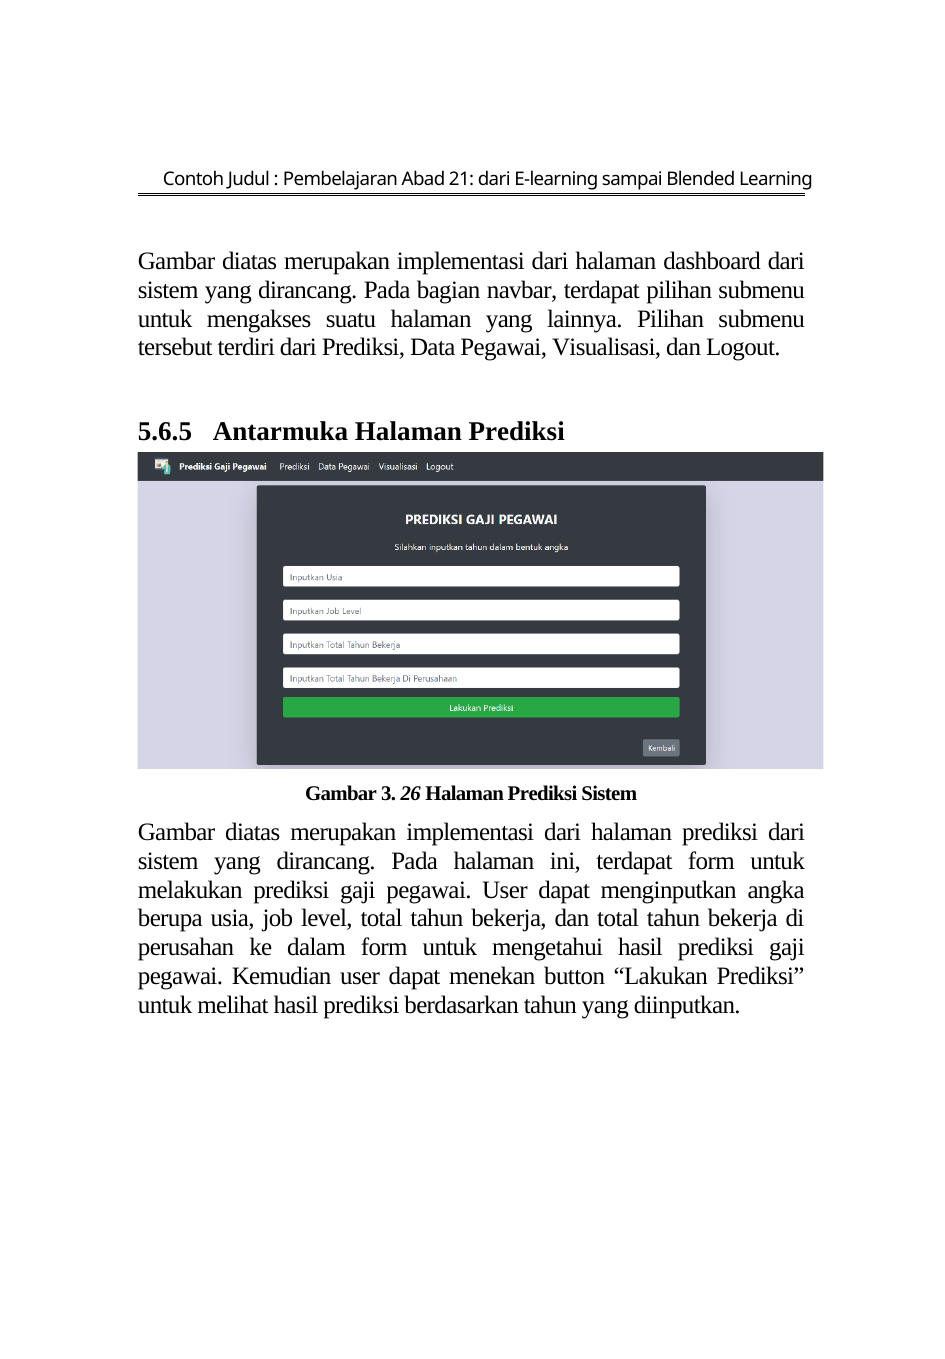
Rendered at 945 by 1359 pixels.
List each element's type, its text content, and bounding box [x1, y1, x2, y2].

text Gambar diatas merupakan implementasi dari halaman prediksi dari sistem yang dirancang. Pada halaman ini, terdapat form untuk melakukan prediksi gaji pegawai. User dapat menginputkan angka berupa usia, job level, total tahun bekerja, dan total tahun bekerja di perusahan ke dalam form untuk mengetahui hasil prediksi gaji pegawai. Kemudian user dapat menekan button “Lakukan Prediksi” untuk melihat hasil prediksi berdasarkan tahun yang diinputkan. [138, 817, 805, 1018]
subtitle Antarmuka Halaman Prediksi [138, 415, 805, 446]
picture [137, 452, 824, 769]
text Gambar diatas merupakan implementasi dari halaman dashboard dari sistem yang dirancang. Pada bagian navbar, terdapat pilihan submenu untuk mengakses suatu halaman yang lainnya. Pilihan submenu tersebut terdiri dari Prediksi, Data Pegawai, Visualisasi, dan Logout. [138, 246, 805, 361]
